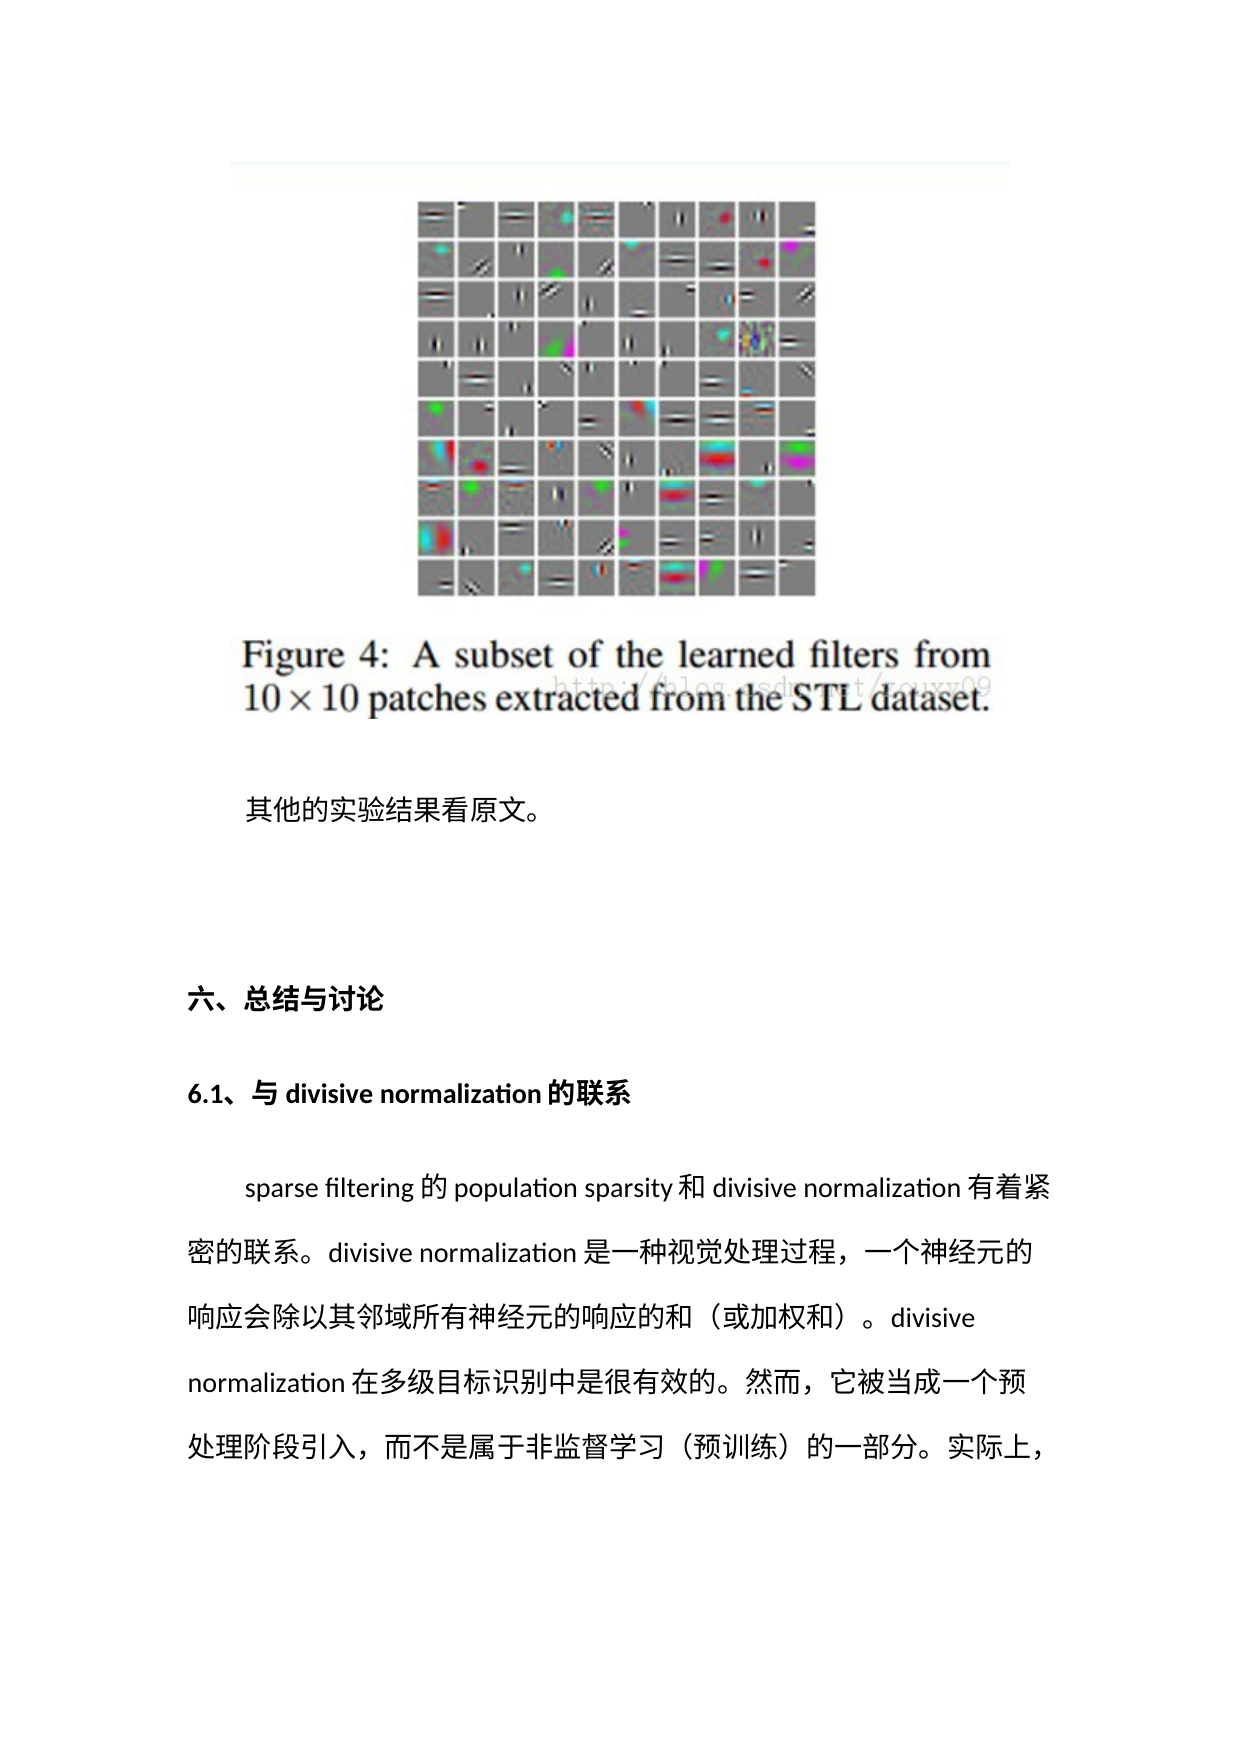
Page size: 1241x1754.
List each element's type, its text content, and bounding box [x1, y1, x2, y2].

text 六、总结与讨论 [187, 964, 1053, 1029]
picture [230, 162, 1010, 719]
text 其他的实验结果看原文。 [187, 776, 1053, 841]
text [187, 1153, 1053, 1478]
text 6.1、与divisive normalization的联系 [187, 1059, 1053, 1124]
